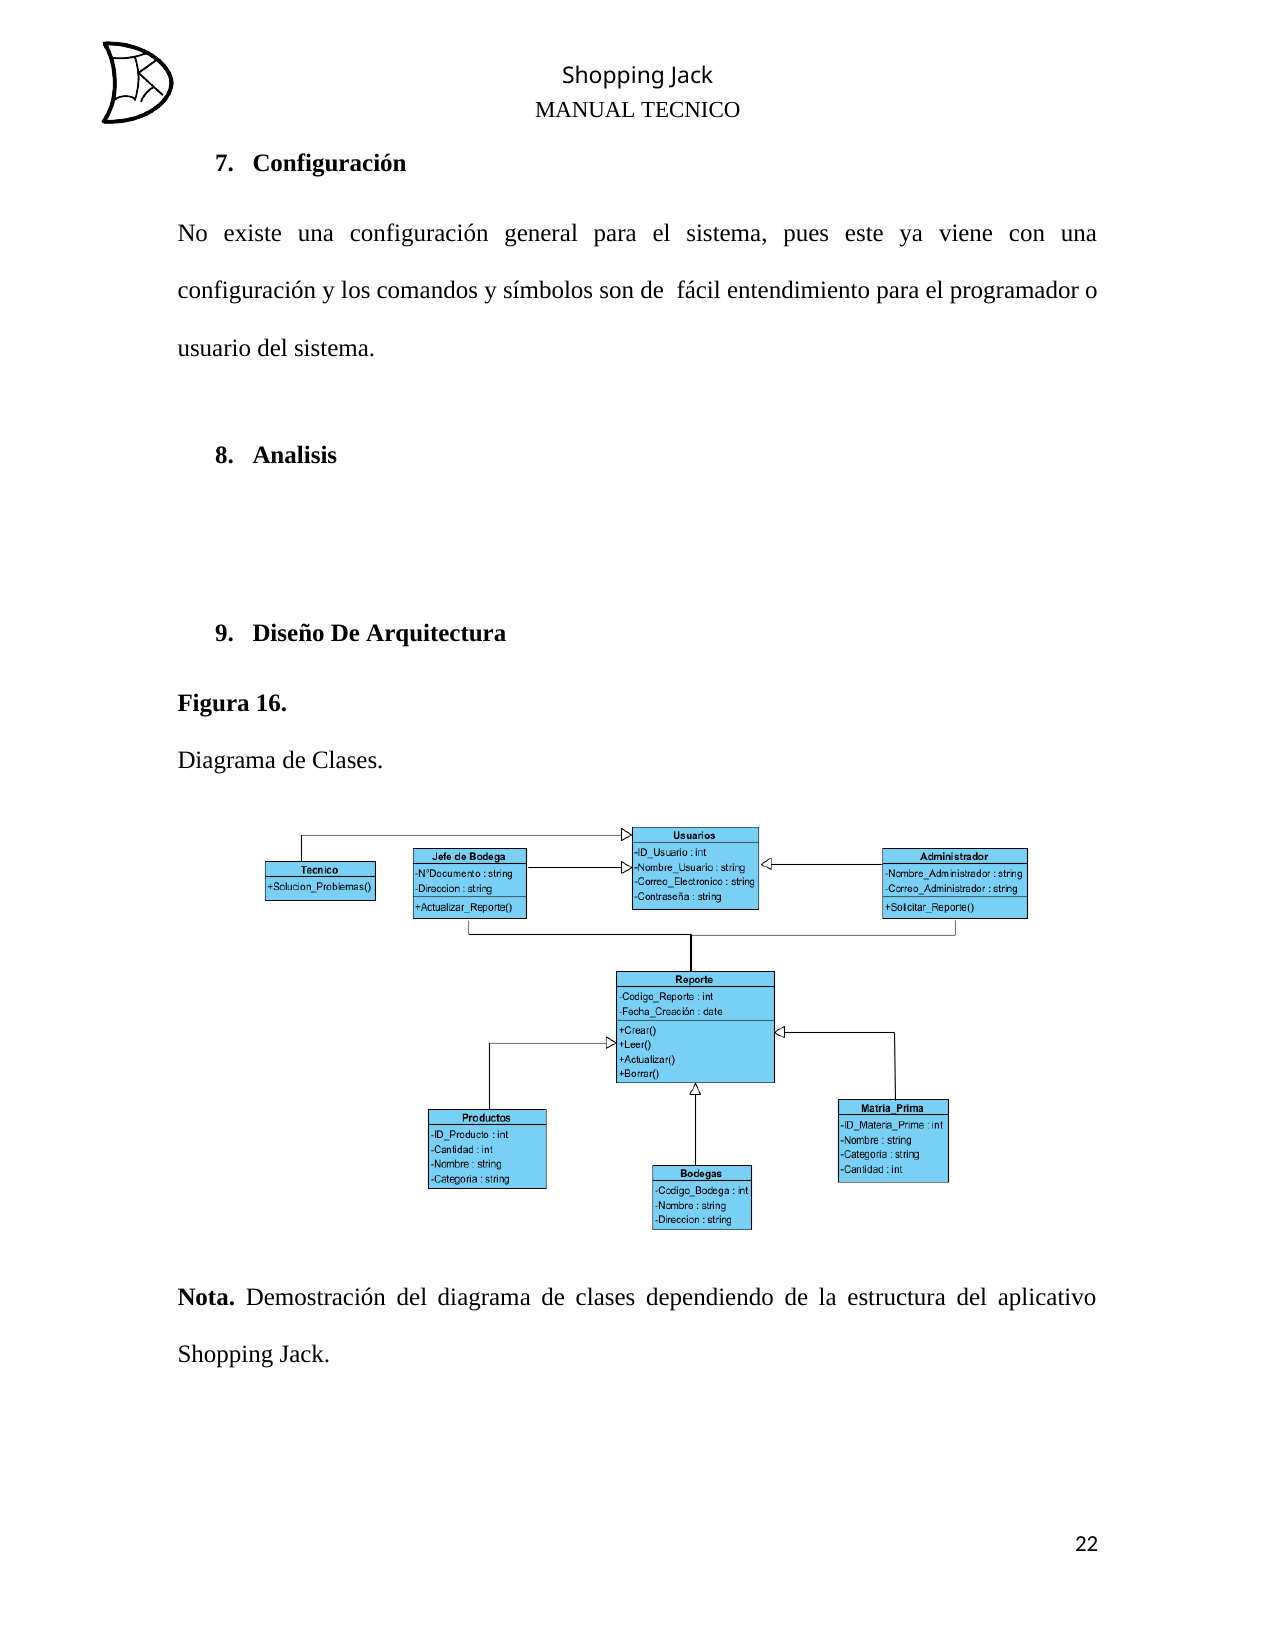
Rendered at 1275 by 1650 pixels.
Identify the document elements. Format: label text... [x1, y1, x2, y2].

subtitle Configuración [215, 148, 1098, 176]
subtitle Analisis [215, 440, 1098, 469]
text No existe una configuración general para el sistema, pues este ya viene con una configuración y los comandos y símbolos son de fácil entendimiento para el programador o usuario del sistema. [177, 218, 1098, 361]
text Nota. Demostración del diagrama de clases dependiendo de la estructura del aplicativo Shopping Jack. [177, 1282, 1098, 1368]
text Diagrama de Clases. [177, 745, 1098, 774]
picture [94, 38, 177, 124]
picture [252, 819, 1048, 1237]
subtitle Diseño De Arquitectura [215, 618, 1098, 646]
text Figura 16. [177, 688, 1098, 716]
